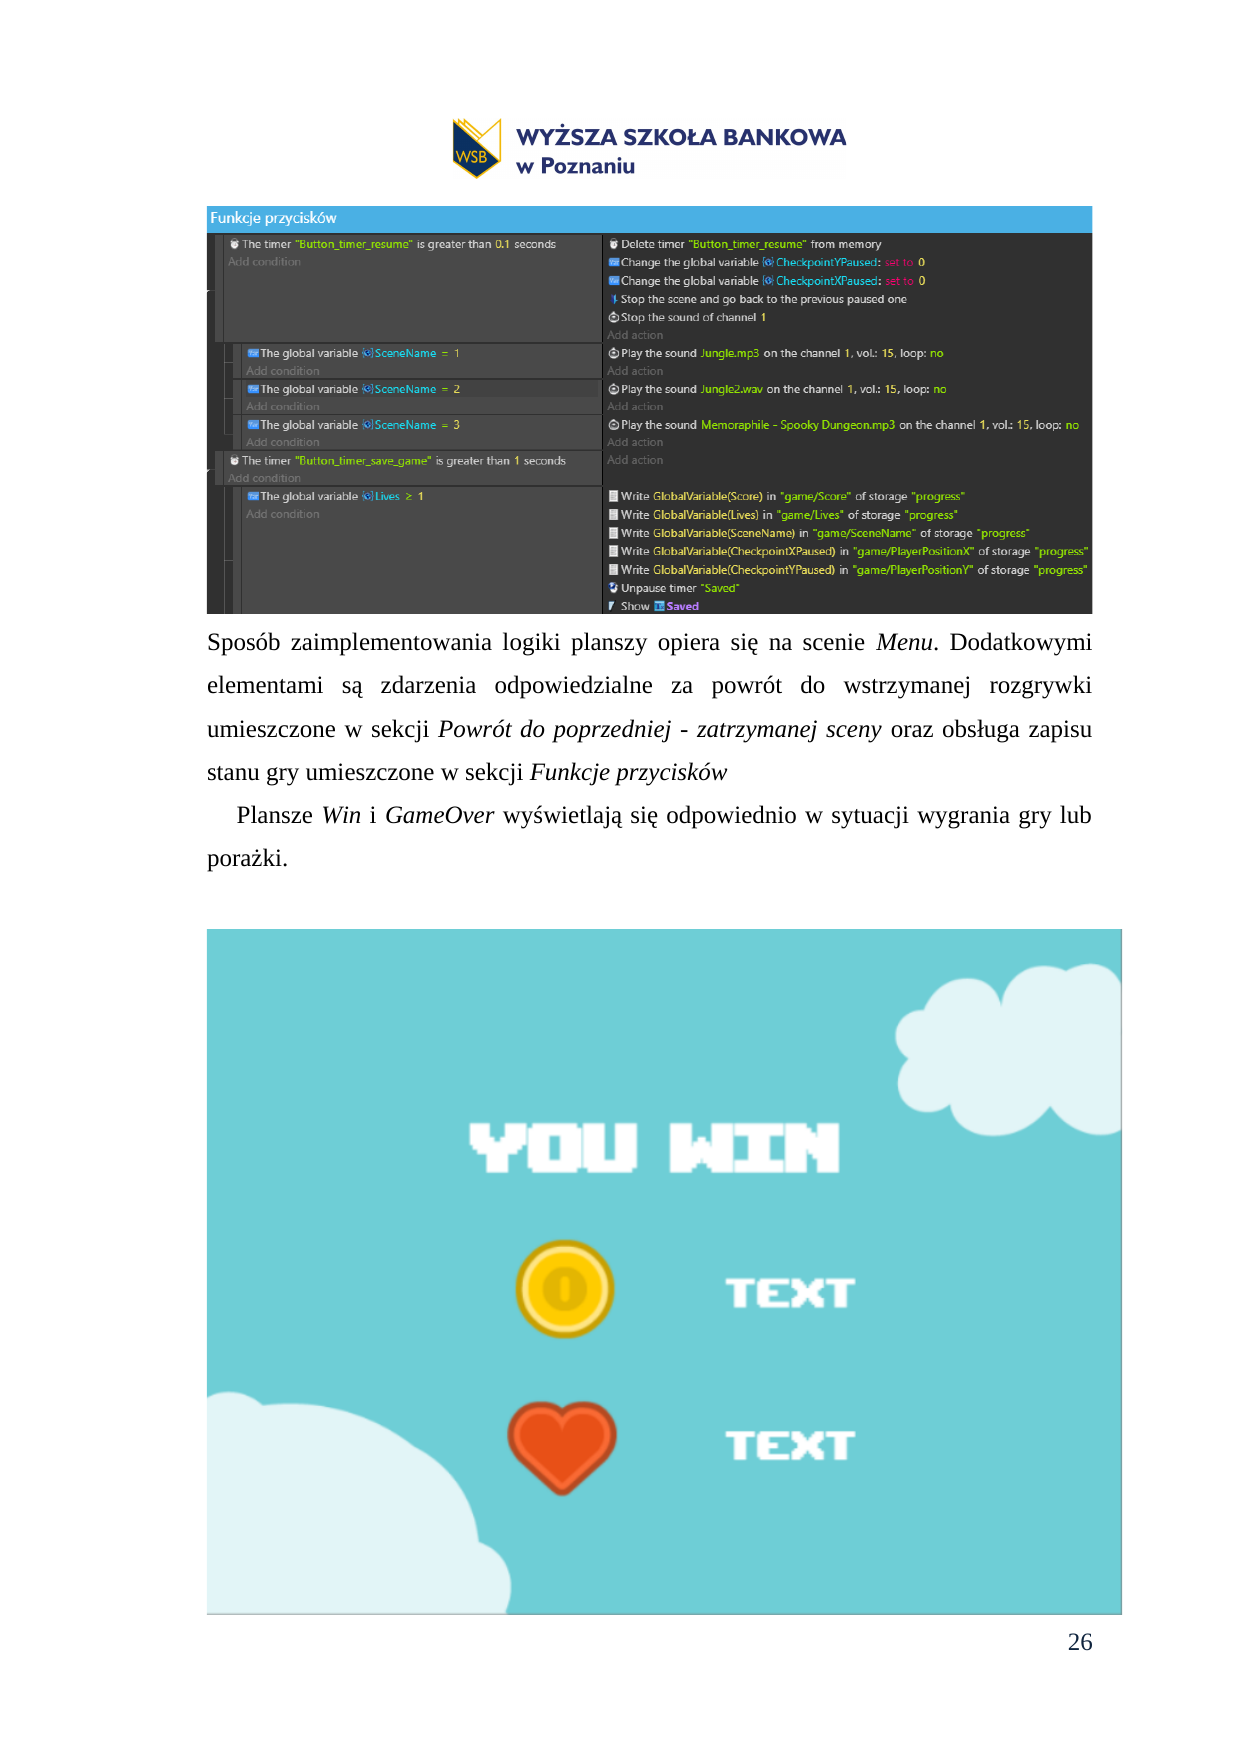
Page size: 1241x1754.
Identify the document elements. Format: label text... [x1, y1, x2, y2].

picture [206, 206, 1093, 614]
picture [452, 118, 847, 179]
text Sposób zaimplementowania logiki planszy opiera się na scenie Menu. Dodatkowymi elementami są zdarzenia odpowiedzialne za powrót do wstrzymanej rozgrywki umieszczone w sekcji Powrót do poprzedniej - zatrzymanej sceny oraz obsługa zapisu stanu gry umieszczone w sekcji Funkcje przycisków [207, 627, 1092, 786]
picture [206, 929, 1123, 1615]
text Plansze Win i GameOver wyświetlają się odpowiednio w sytuacji wygrania gry lub porażki. [207, 800, 1092, 872]
